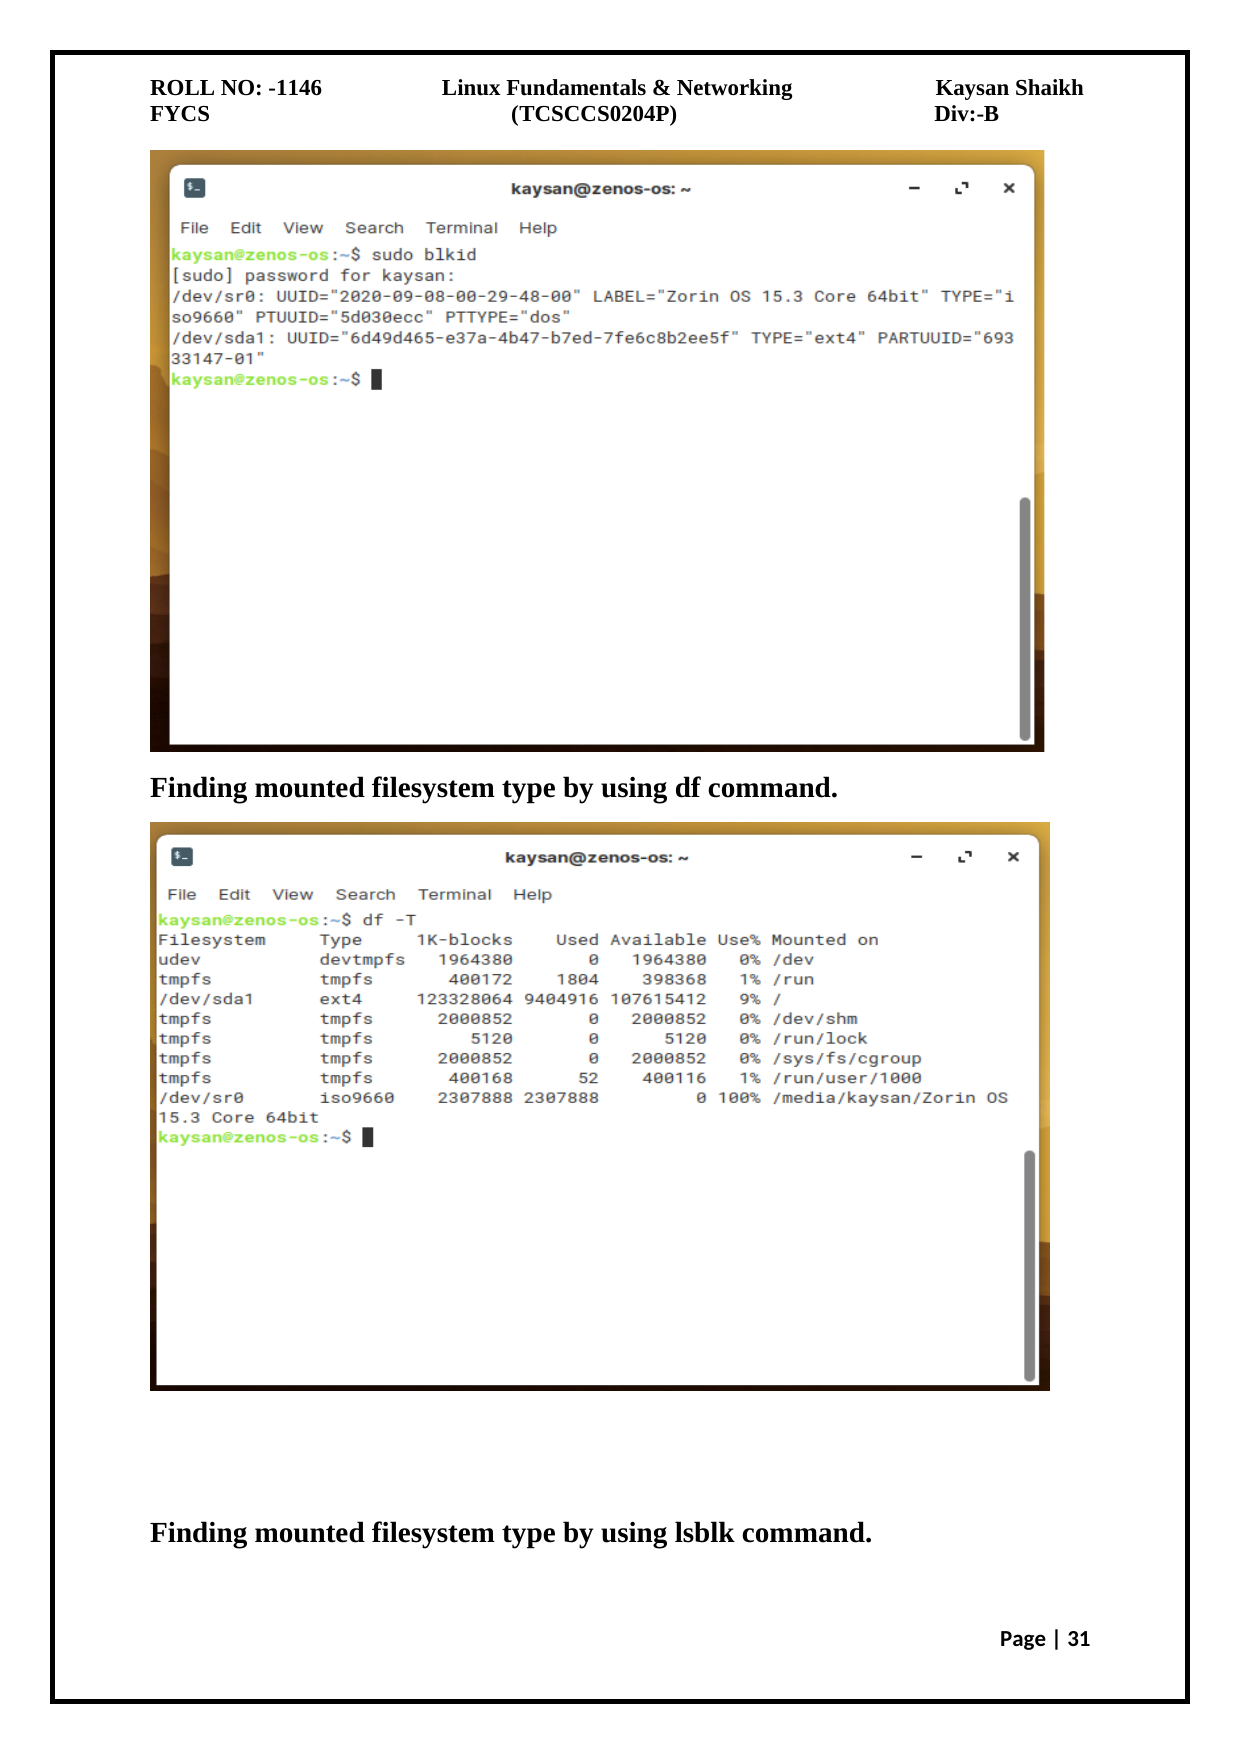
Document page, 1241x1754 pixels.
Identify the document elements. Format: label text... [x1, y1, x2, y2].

picture [150, 822, 1050, 1391]
text Finding mounted filesystem type by using df command. [150, 770, 1090, 804]
text Finding mounted filesystem type by using lsblk command. [150, 1515, 1090, 1548]
picture [150, 150, 1045, 752]
